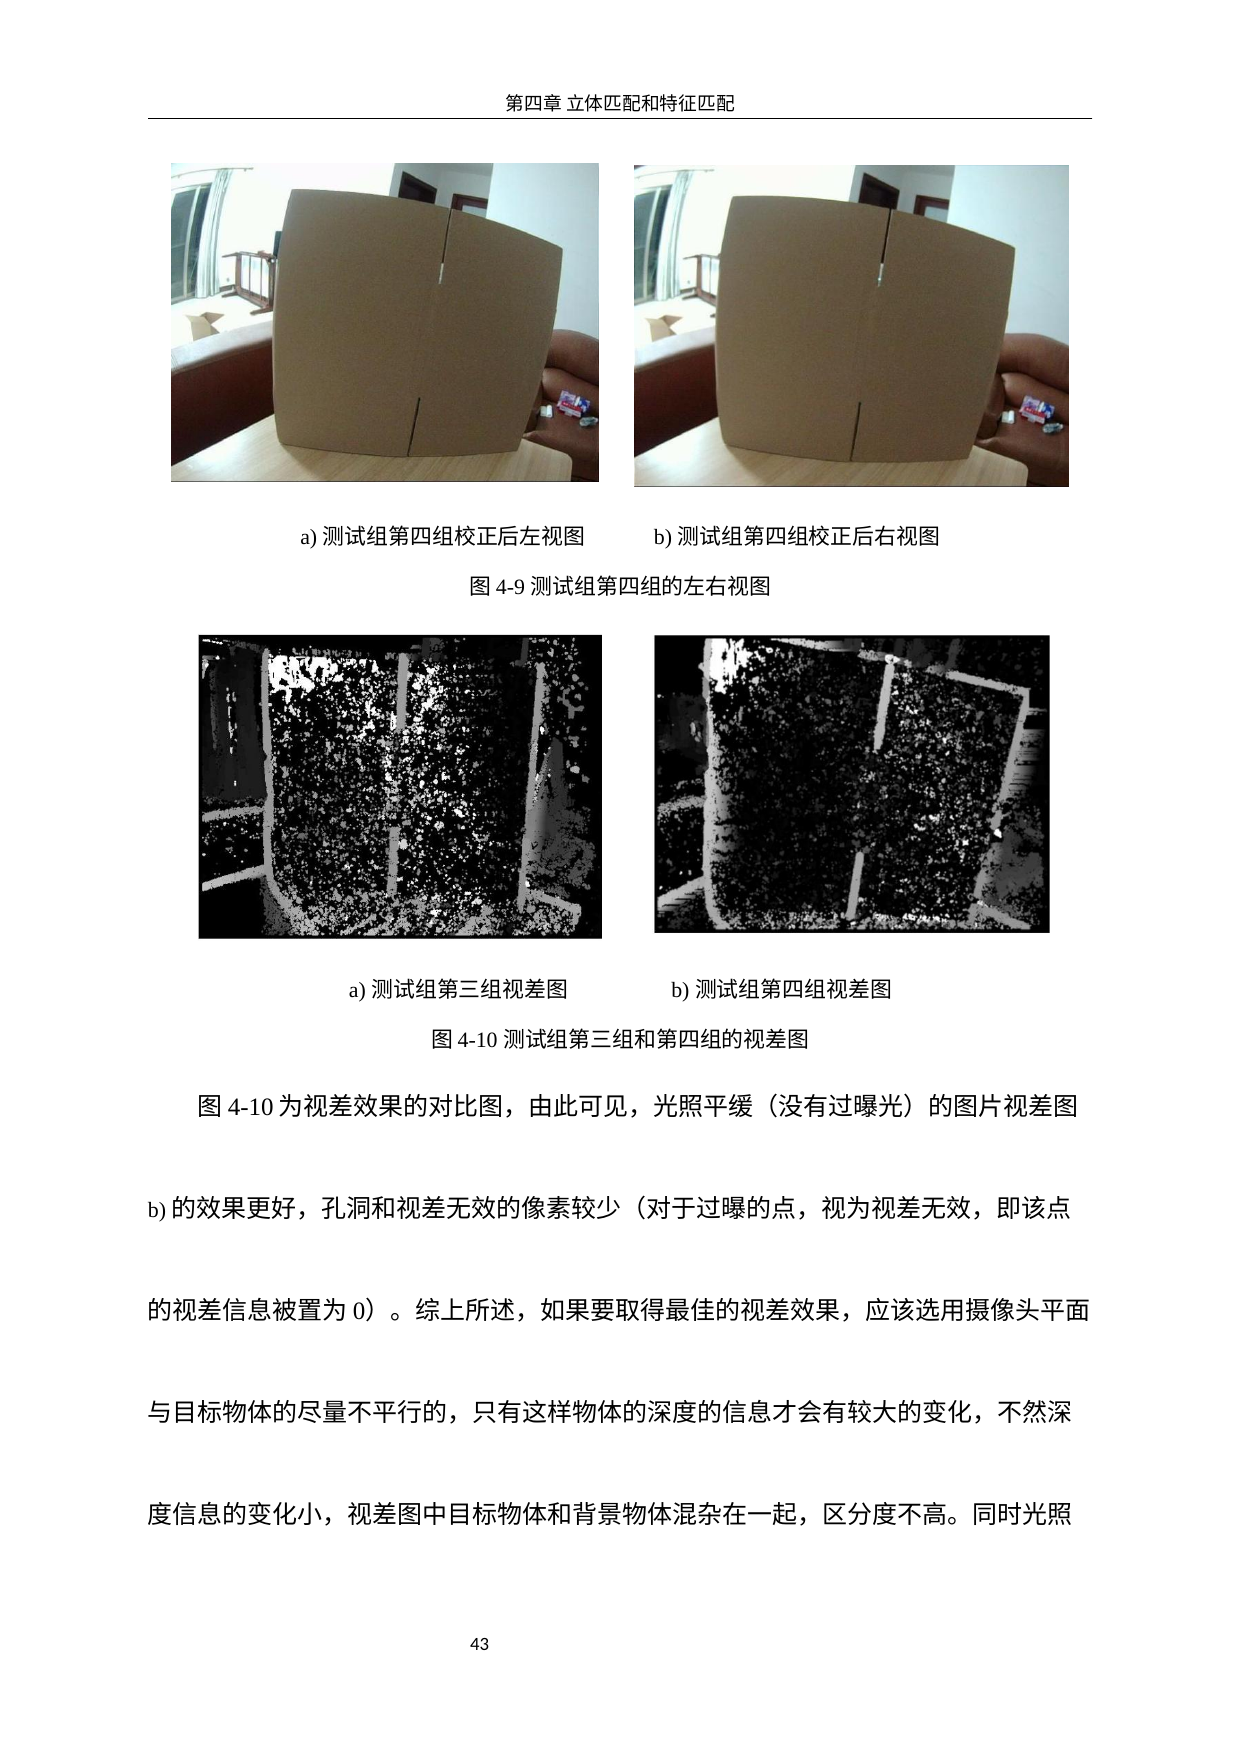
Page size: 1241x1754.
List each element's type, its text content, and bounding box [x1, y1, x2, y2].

text a) 测试组第三组视差图 b) 测试组第四组视差图 [148, 971, 1092, 1005]
picture [197, 633, 602, 941]
text 图4-9 测试组第四组的左右视图 [148, 568, 1092, 602]
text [148, 1071, 1092, 1546]
picture [651, 635, 1050, 934]
text 图4-10 测试组第三组和第四组的视差图 [148, 1021, 1092, 1055]
text a) 测试组第四组校正后左视图 b) 测试组第四组校正后右视图 [148, 518, 1092, 552]
picture [171, 163, 599, 482]
picture [634, 165, 1069, 487]
